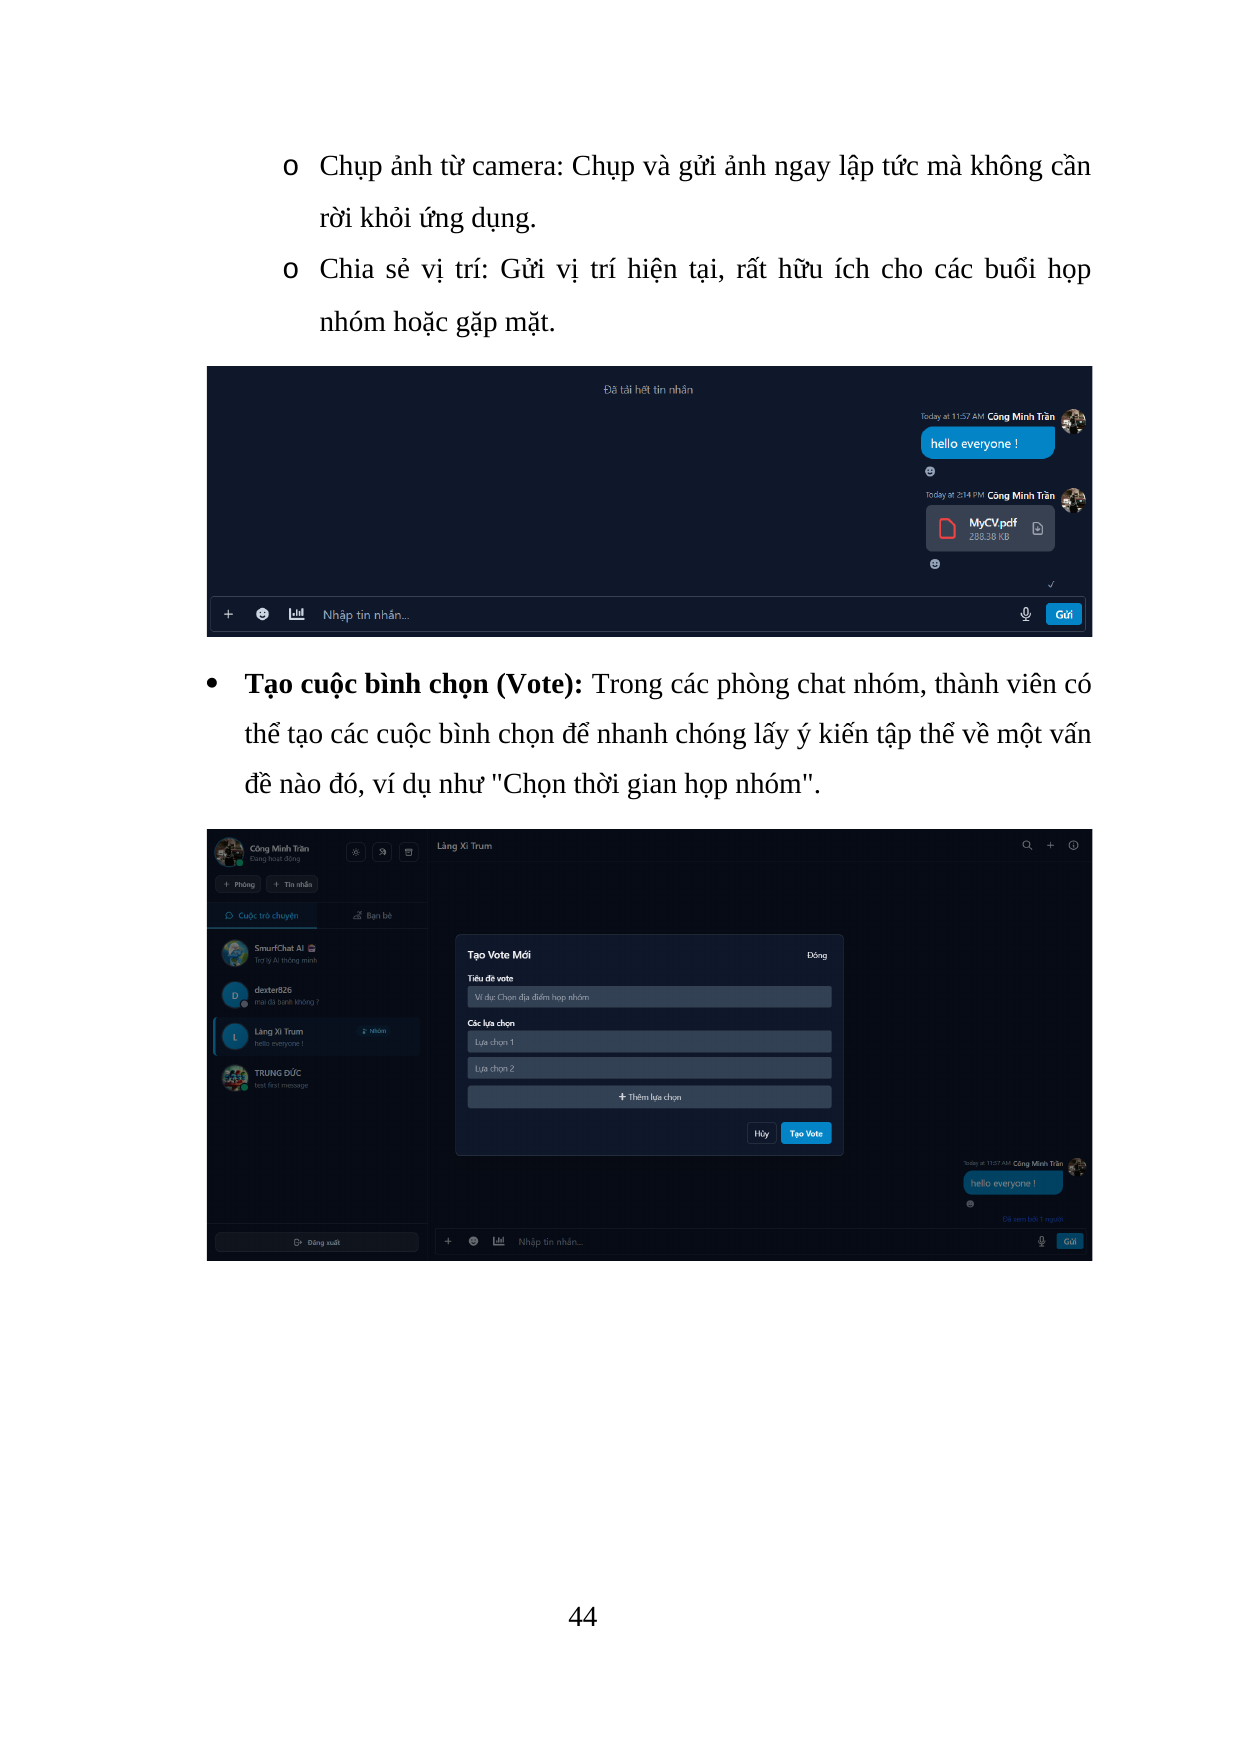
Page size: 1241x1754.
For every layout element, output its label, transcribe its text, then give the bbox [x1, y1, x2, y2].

list Chia sẻ vị trí: Gửi vị trí hiện tại, rất hữu ích cho các buổi họp nhóm hoặc gặp mặt. [282, 251, 1092, 337]
picture [206, 829, 1093, 1261]
picture [206, 366, 1093, 637]
list Tạo cuộc bình chọn (Vote): Trong các phòng chat nhóm, thành viên có thể tạo các cuộc bình chọn để nhanh chóng lấy ý kiến tập thể về một vấn đề nào đó, ví dụ như "Chọn thời gian họp nhóm". [207, 666, 1092, 800]
list Chụp ảnh từ camera: Chụp và gửi ảnh ngay lập tức mà không cần rời khỏi ứng dụng. [282, 148, 1092, 234]
